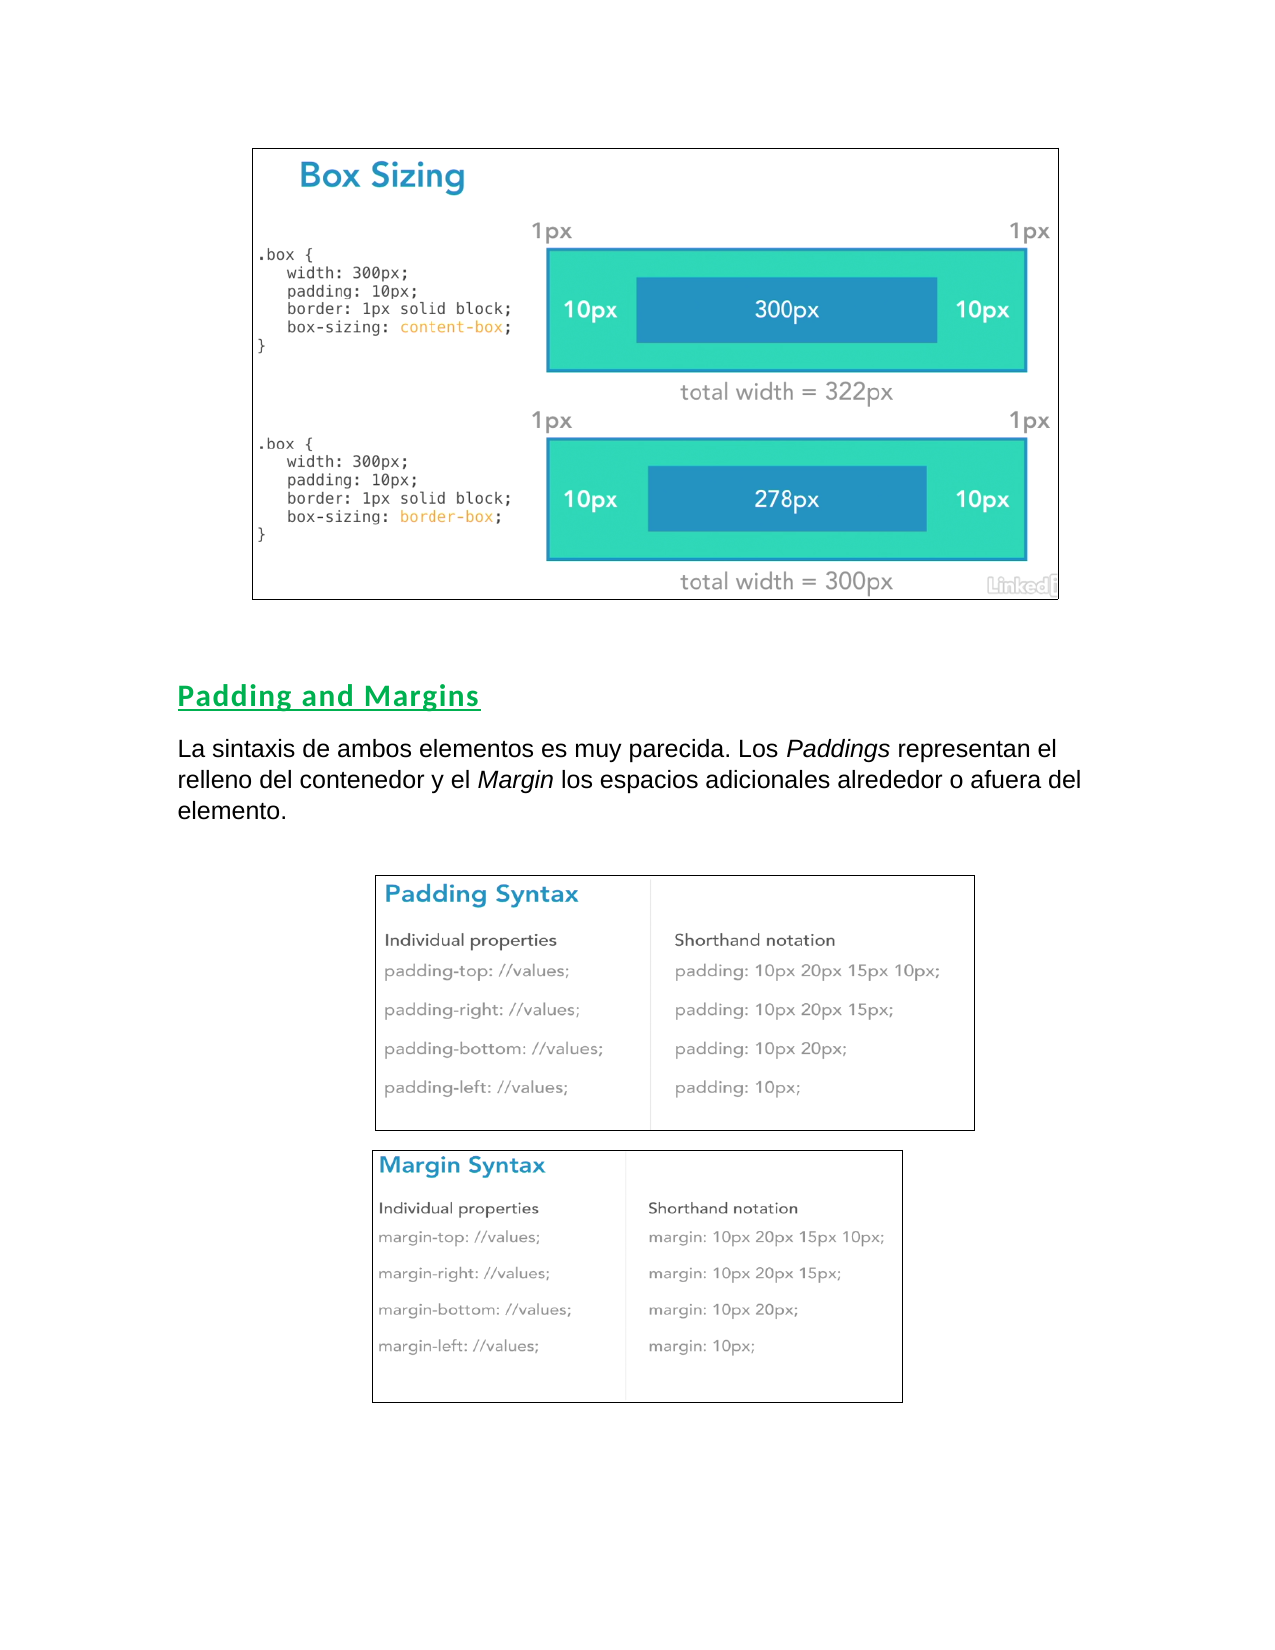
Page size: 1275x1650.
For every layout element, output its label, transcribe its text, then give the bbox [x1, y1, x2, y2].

subtitle Padding and Margins [177, 676, 1098, 714]
picture [253, 149, 1058, 599]
text La sintaxis de ambos elementos es muy parecida. Los Paddings representan el relleno del contenedor y el Margin los espacios adicionales alrededor o afuera del elemento. [177, 734, 1098, 825]
picture [376, 876, 974, 1130]
picture [373, 1151, 902, 1402]
